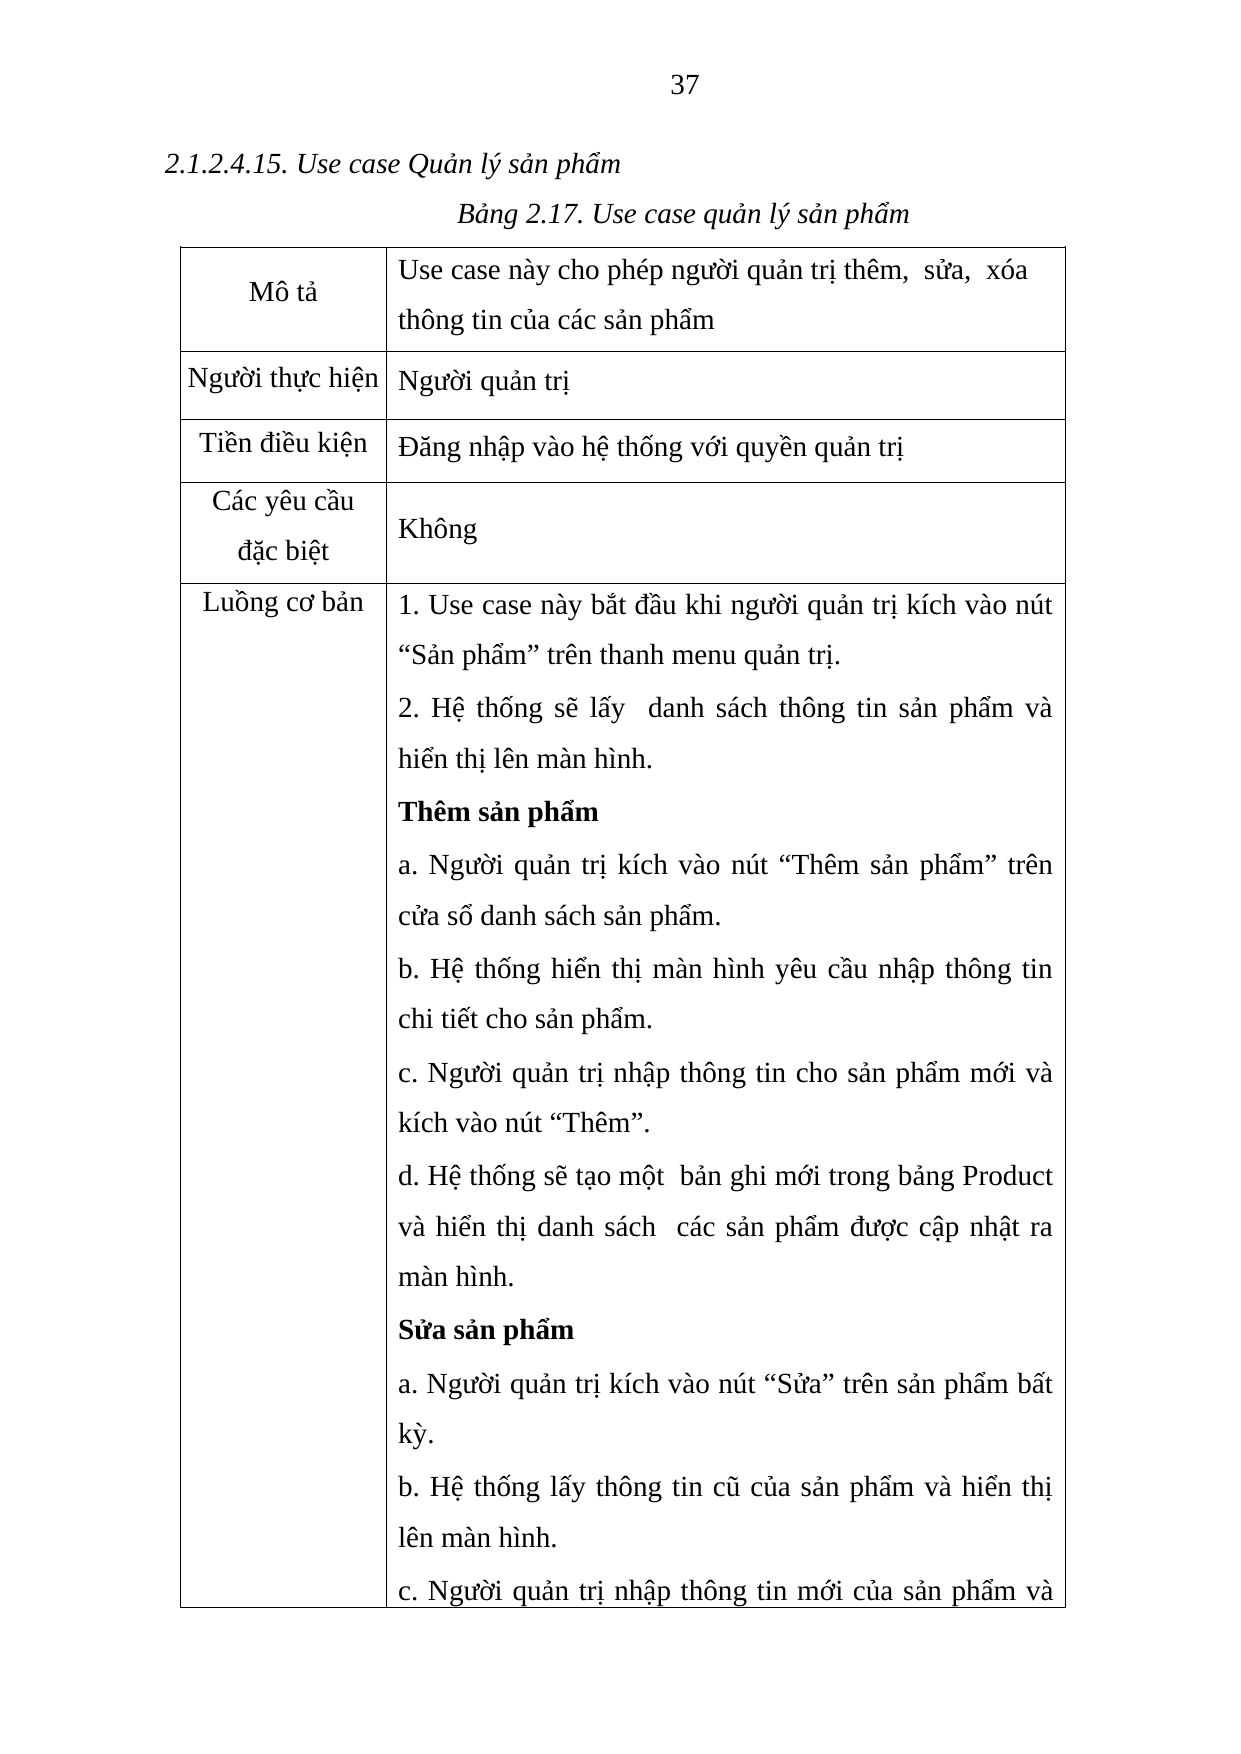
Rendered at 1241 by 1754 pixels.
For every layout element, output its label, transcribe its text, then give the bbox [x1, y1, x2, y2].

table_cell Không [387, 483, 1065, 583]
table_cell Luồng cơ bản [181, 584, 386, 1607]
table_header Use case này cho phép người quản trị thêm, sửa, xóa thông tin của các sản phẩm [387, 248, 1065, 351]
table_cell Người quản trị [387, 352, 1065, 418]
subtitle 2.1.2.4.15. Use case Quản lý sản phẩm [164, 146, 1205, 179]
table_cell Người thực hiện [181, 352, 386, 418]
table_cell Các yêu cầu đặc biệt [181, 483, 386, 583]
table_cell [387, 584, 1065, 1607]
table_header Mô tả [181, 248, 386, 351]
table_cell Đăng nhập vào hệ thống với quyền quản trị [387, 420, 1065, 482]
table_cell Tiền điều kiện [181, 420, 386, 482]
